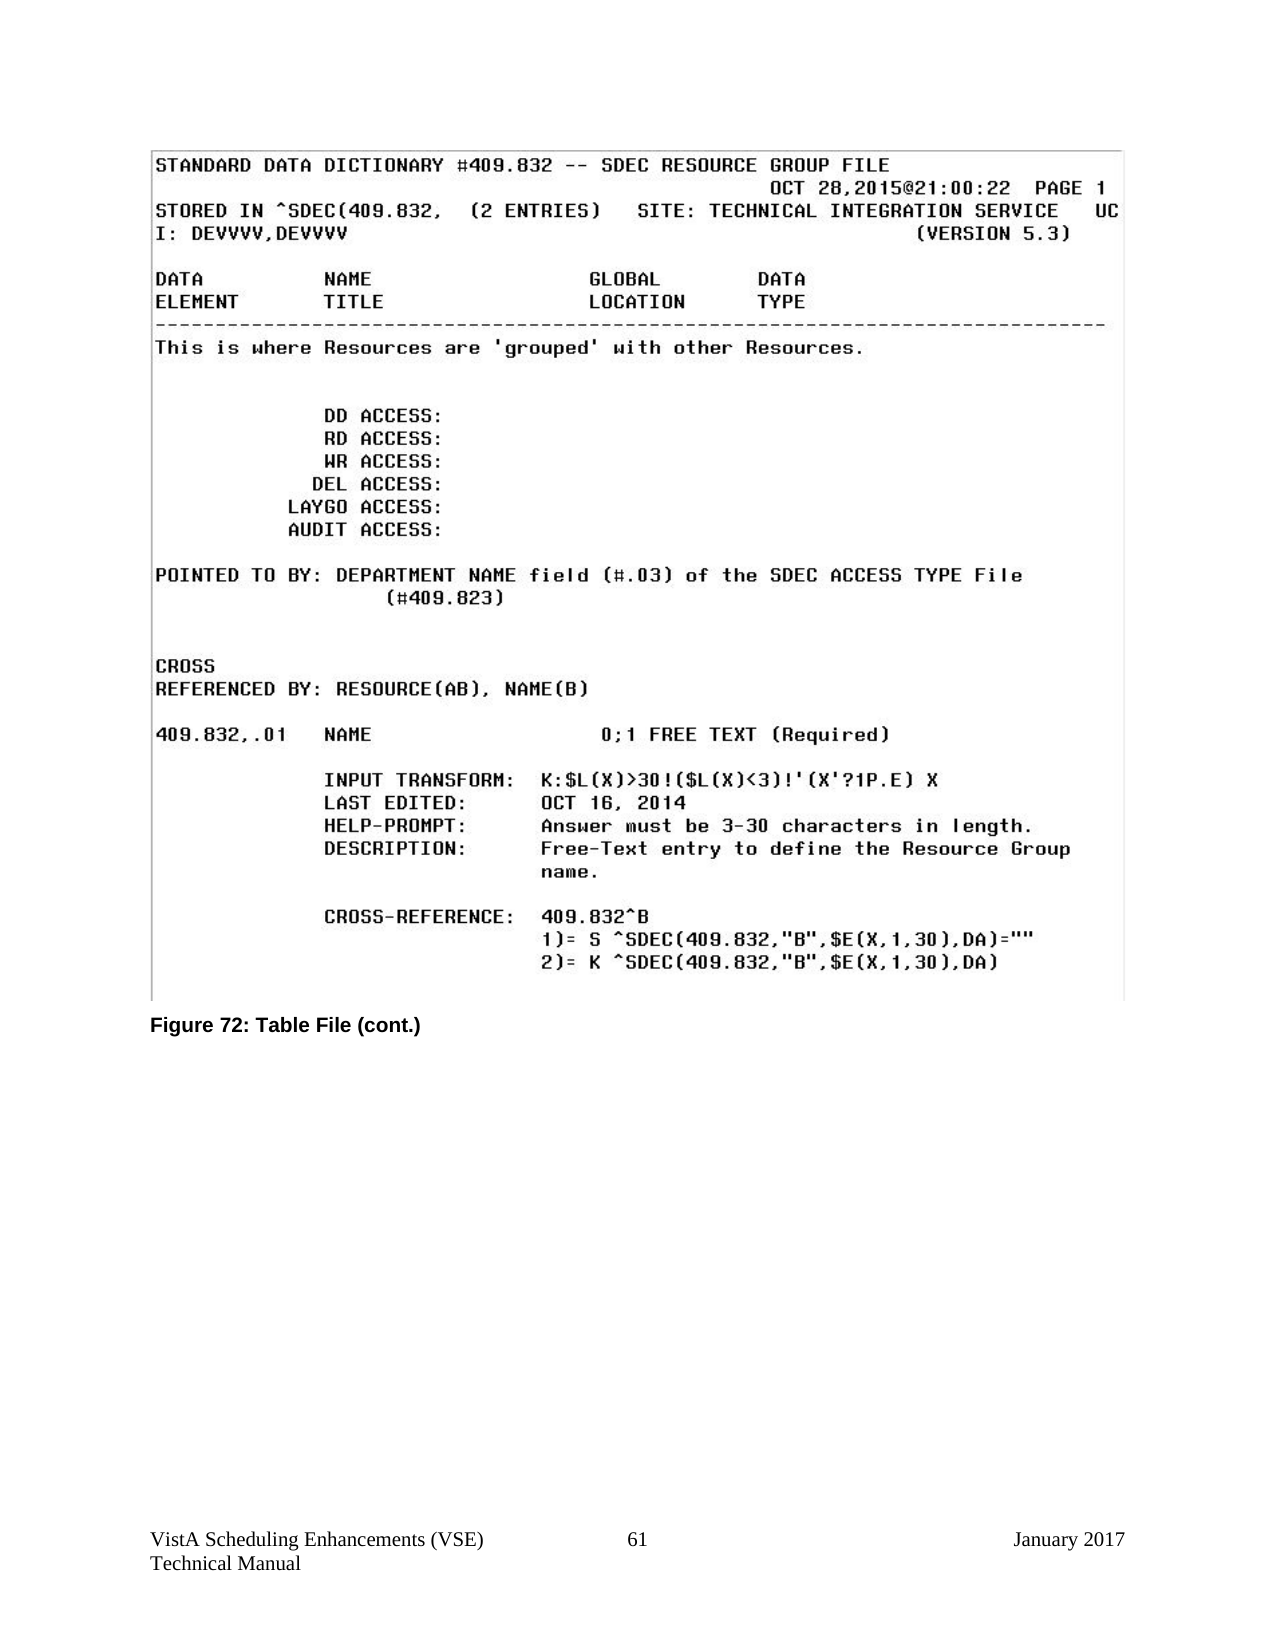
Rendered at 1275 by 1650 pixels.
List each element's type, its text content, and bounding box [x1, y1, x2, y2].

text Figure 72: Table File (cont.) [150, 1013, 1125, 1037]
picture [150, 150, 1125, 1001]
